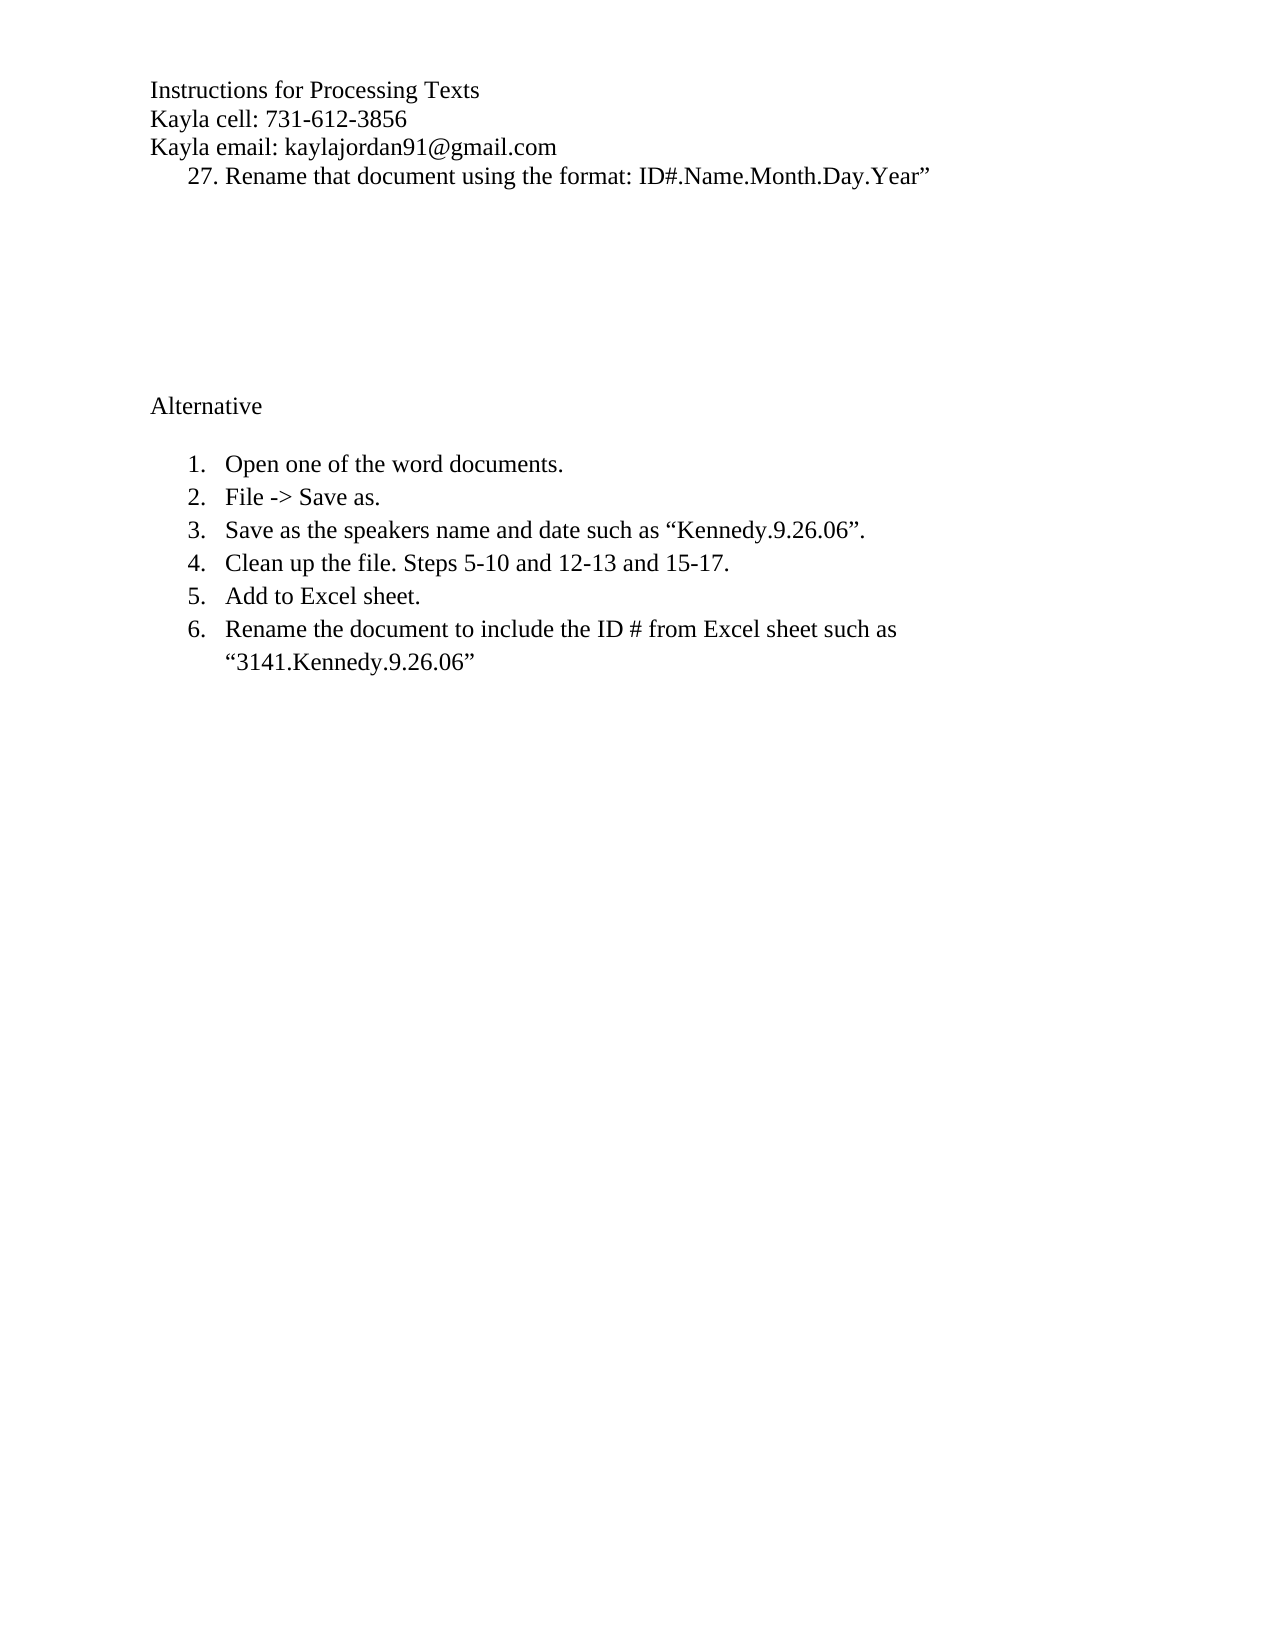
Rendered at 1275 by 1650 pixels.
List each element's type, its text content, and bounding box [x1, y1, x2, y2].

list Save as the speakers name and date such as “Kennedy.9.26.06”. [187, 515, 1125, 543]
list File -> Save as. [187, 482, 1125, 511]
list Add to Excel sheet. [187, 581, 1125, 609]
list Rename the document to include the ID # from Excel sheet such as “3141.Kennedy.9.26.06” [187, 614, 1125, 676]
text Alternative [150, 391, 1125, 420]
list Clean up the file. Steps 5-10 and 12-13 and 15-17. [187, 548, 1125, 577]
list Rename that document using the format: ID#.Name.Month.Day.Year” [187, 161, 1125, 190]
list Open one of the word documents. [187, 449, 1125, 477]
